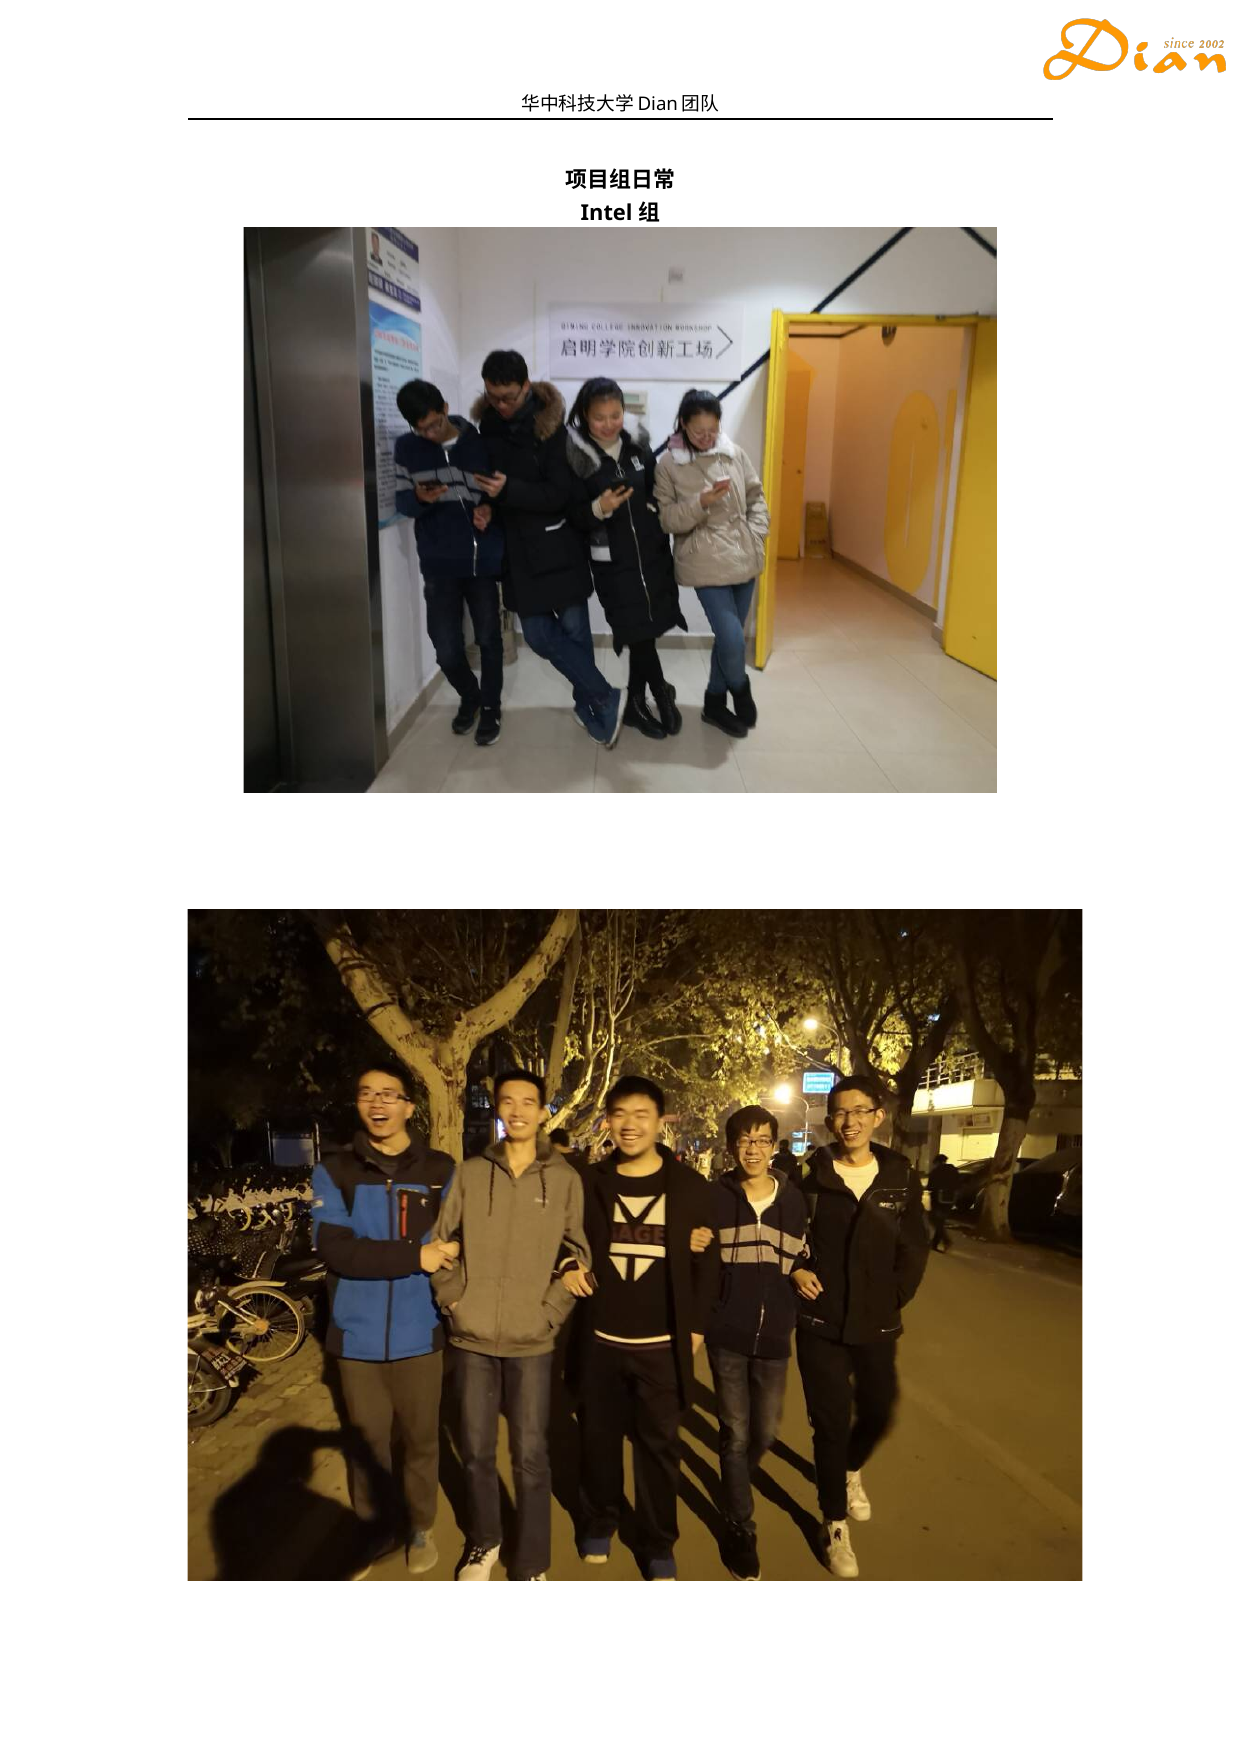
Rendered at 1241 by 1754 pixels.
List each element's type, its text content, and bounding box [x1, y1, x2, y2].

picture [243, 227, 997, 793]
text 项目组日常 [187, 162, 1053, 194]
text Intel 组 [187, 194, 1053, 227]
picture [187, 909, 1083, 1581]
picture [1031, 4, 1238, 89]
